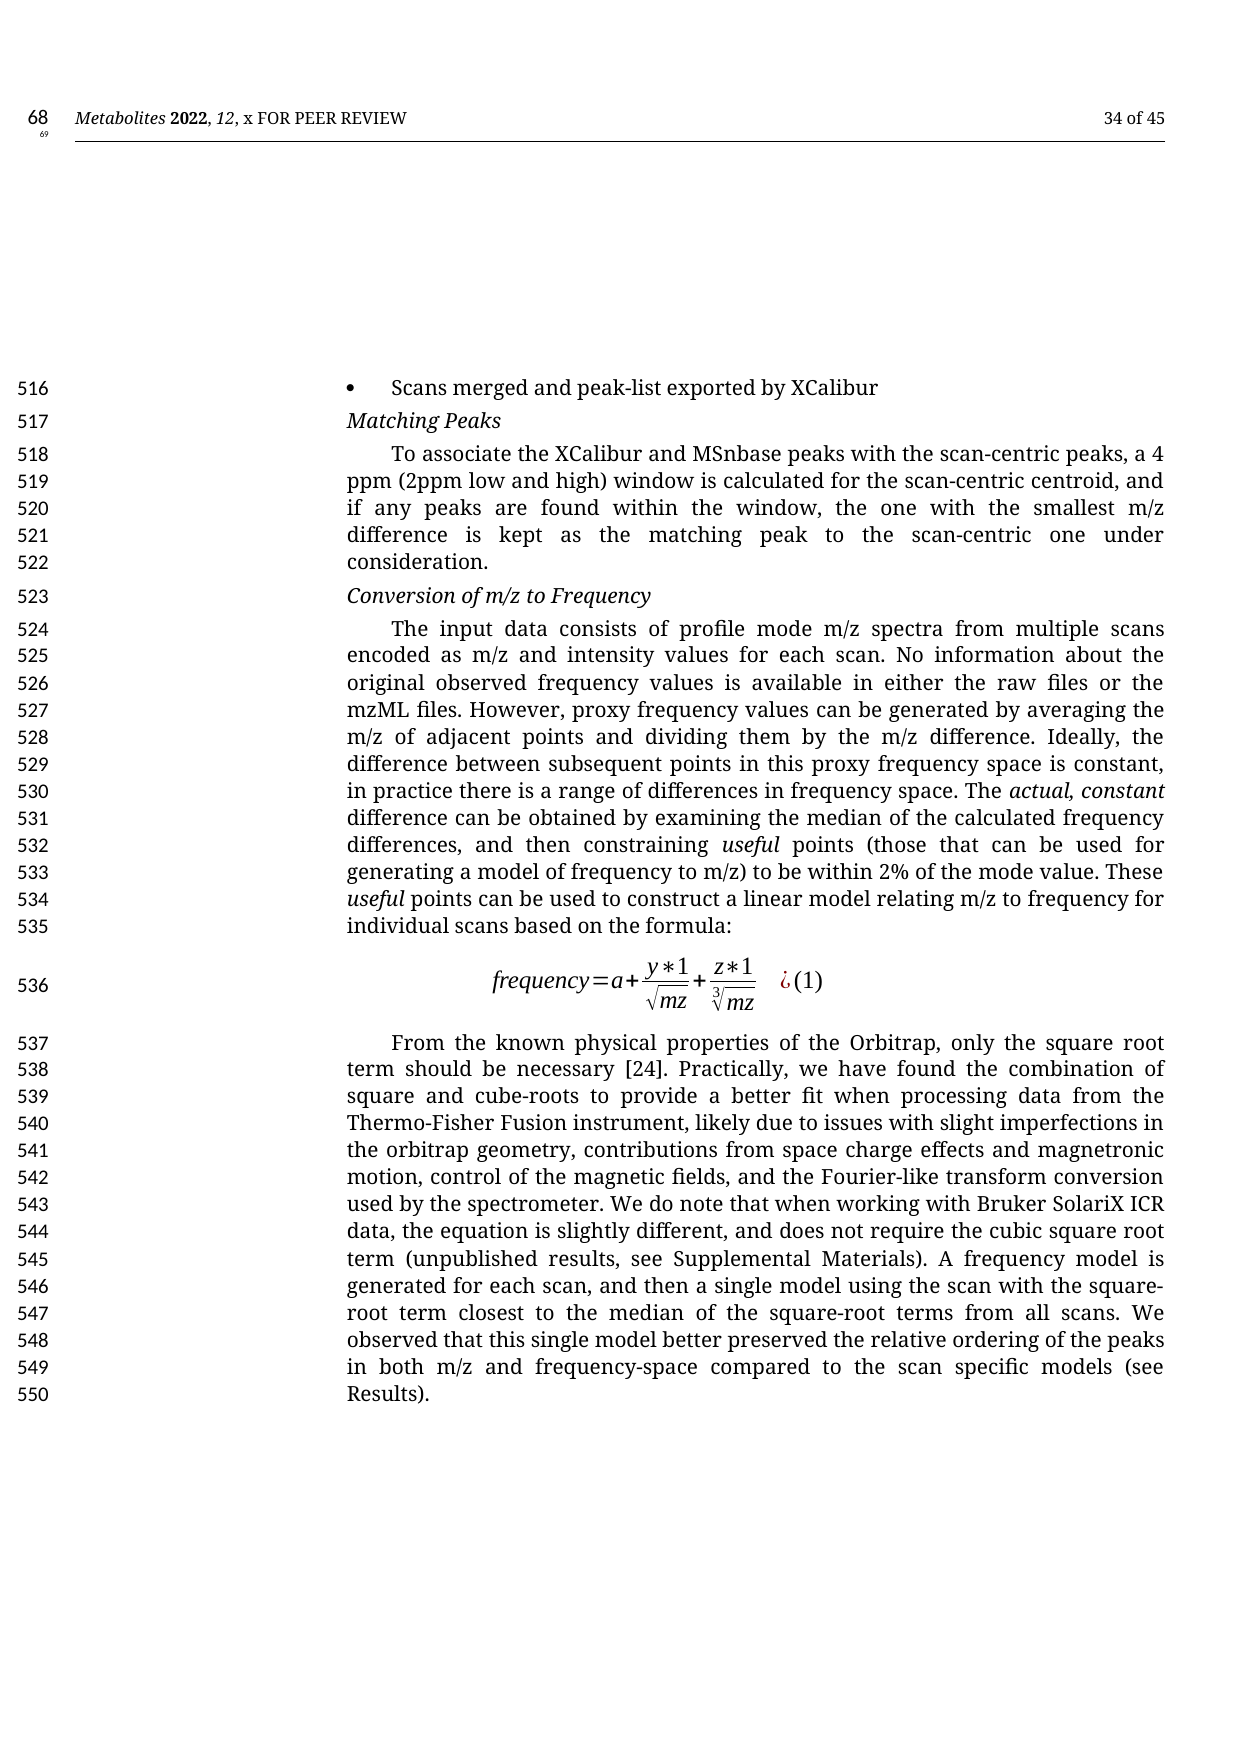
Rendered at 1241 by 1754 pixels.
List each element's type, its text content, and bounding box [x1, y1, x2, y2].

text To associate the XCalibur and MSnbase peaks with the scan-centric peaks, a 4 ppm (2ppm low and high) window is calculated for the scan-centric centroid, and if any peaks are found within the window, the one with the smallest m/z difference is kept as the matching peak to the scan-centric one under consideration. [347, 440, 1165, 576]
subtitle Conversion of m/z to Frequency [347, 582, 1165, 609]
text From the known physical properties of the Orbitrap, only the square root term should be necessary [24]. Practically, we have found the combination of square and cube-roots to provide a better fit when processing data from the Thermo-Fisher Fusion instrument, likely due to issues with slight imperfections in the orbitrap geometry, contributions from space charge effects and magnetronic motion, control of the magnetic fields, and the Fourier-like transform conversion used by the spectrometer. We do note that when working with Bruker SolariX ICR data, the equation is slightly different, and does not require the cubic square root term (unpublished results, see Supplemental Materials). A frequency model is generated for each scan, and then a single model using the scan with the square-root term closest to the median of the square-root terms from all scans. We observed that this single model better preserved the relative ordering of the peaks in both m/z and frequency-space compared to the scan specific models (see Results). [347, 1028, 1165, 1407]
subtitle Matching Peaks [347, 407, 1165, 434]
text The input data consists of profile mode m/z spectra from multiple scans encoded as m/z and intensity values for each scan. No information about the original observed frequency values is available in either the raw files or the mzML files. However, proxy frequency values can be generated by averaging the m/z of adjacent points and dividing them by the m/z difference. Ideally, the difference between subsequent points in this proxy frequency space is constant, in practice there is a range of differences in frequency space. The actual, constant difference can be obtained by examining the median of the calculated frequency differences, and then constraining useful points (those that can be used for generating a model of frequency to m/z) to be within 2% of the mode value. These useful points can be used to construct a linear model relating m/z to frequency for individual scans based on the formula: [347, 615, 1165, 940]
text Scans merged and peak-list exported by XCalibur [347, 374, 1165, 401]
